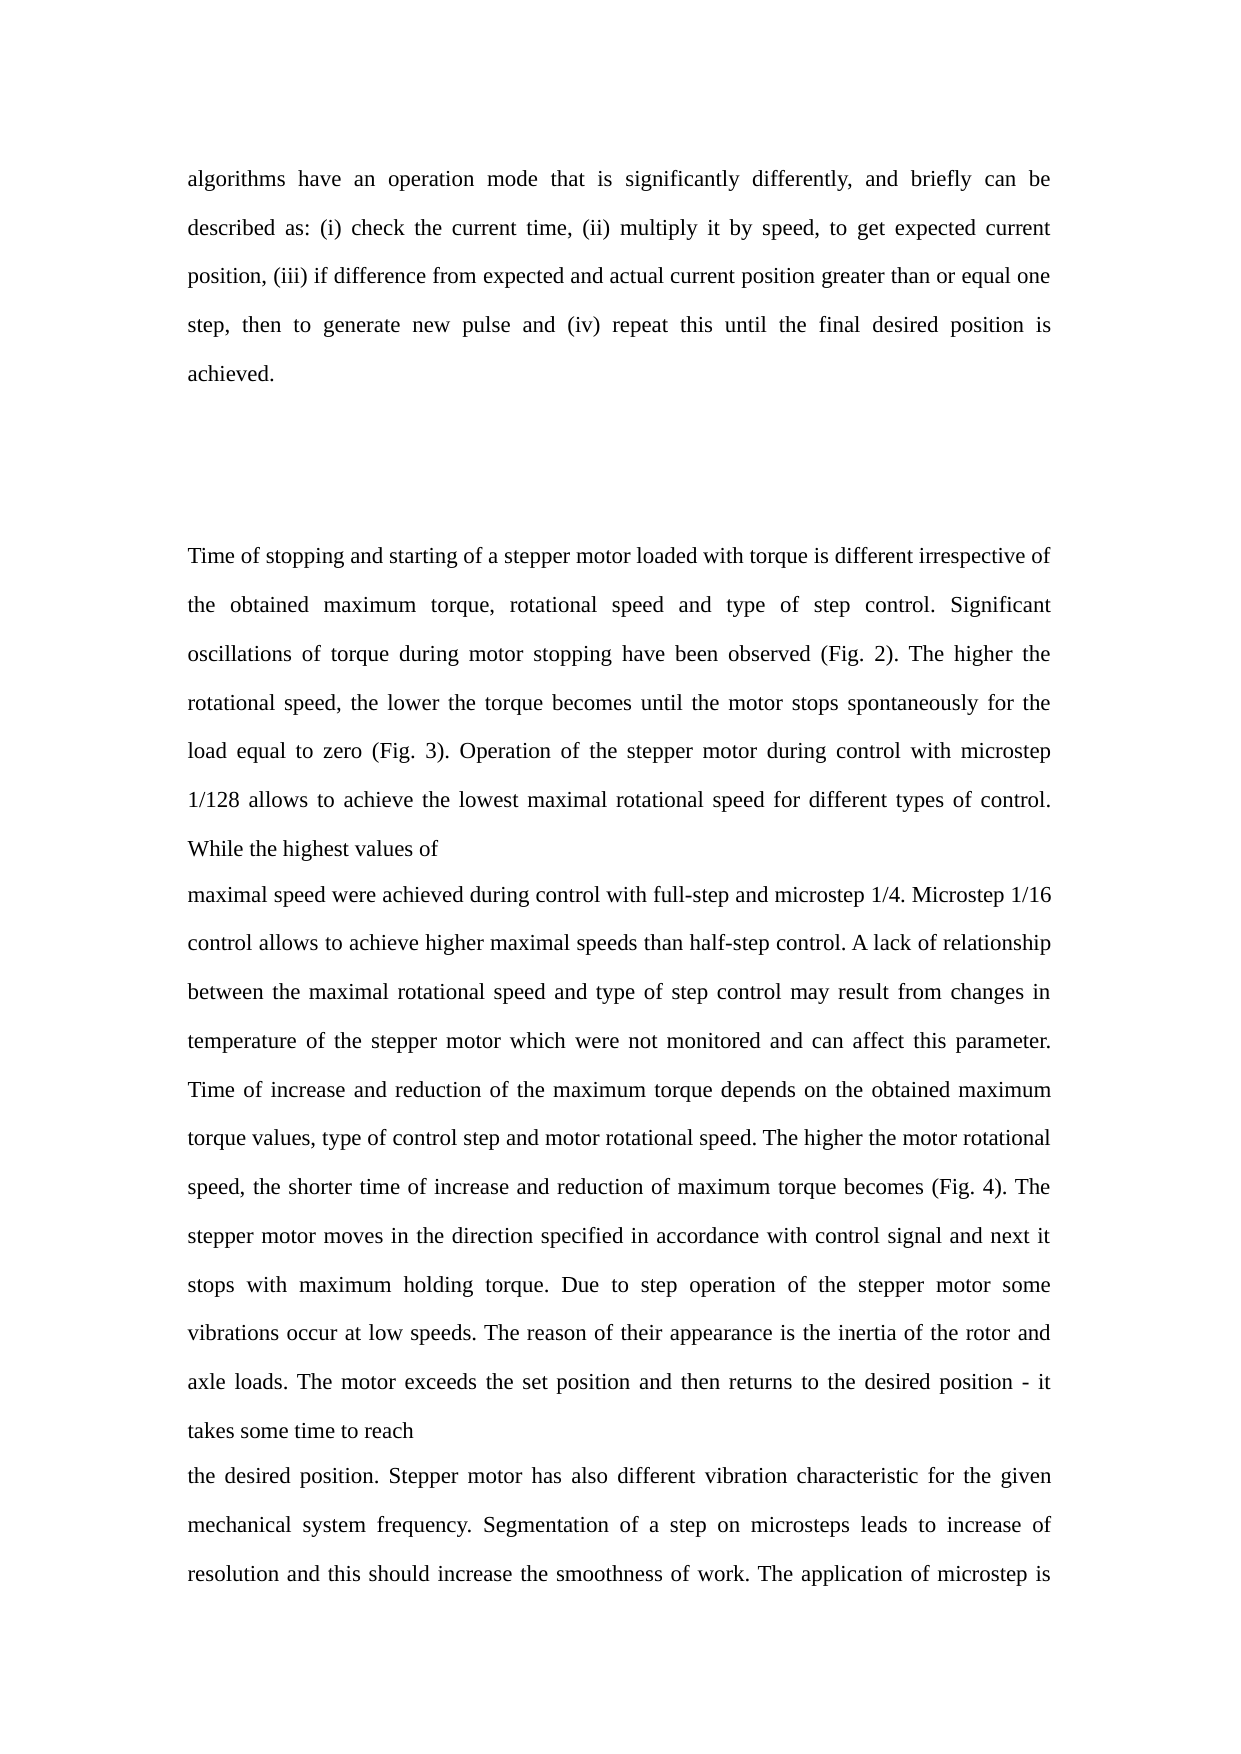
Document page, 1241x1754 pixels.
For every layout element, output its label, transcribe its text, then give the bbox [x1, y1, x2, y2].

text maximal speed were achieved during control with full-step and microstep 1/4. Microstep 1/16 control allows to achieve higher maximal speeds than half-step control. A lack of relationship between the maximal rotational speed and type of step control may result from changes in temperature of the stepper motor which were not monitored and can affect this parameter. Time of increase and reduction of the maximum torque depends on the obtained maximum torque values, type of control step and motor rotational speed. The higher the motor rotational speed, the shorter time of increase and reduction of maximum torque becomes (Fig. 4). The stepper motor moves in the direction specified in accordance with control signal and next it stops with maximum holding torque. Due to step operation of the stepper motor some vibrations occur at low speeds. The reason of their appearance is the inertia of the rotor and axle loads. The motor exceeds the set position and then returns to the desired position - it takes some time to reach [187, 878, 1053, 1446]
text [187, 1459, 1053, 1589]
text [187, 162, 1053, 389]
text Time of stopping and starting of a stepper motor loaded with torque is different irrespective of the obtained maximum torque, rotational speed and type of step control. Significant oscillations of torque during motor stopping have been observed (Fig. 2). The higher the rotational speed, the lower the torque becomes until the motor stops spontaneously for the load equal to zero (Fig. 3). Operation of the stepper motor during control with microstep 1/128 allows to achieve the lowest maximal rotational speed for different types of control. While the highest values of [187, 539, 1053, 864]
